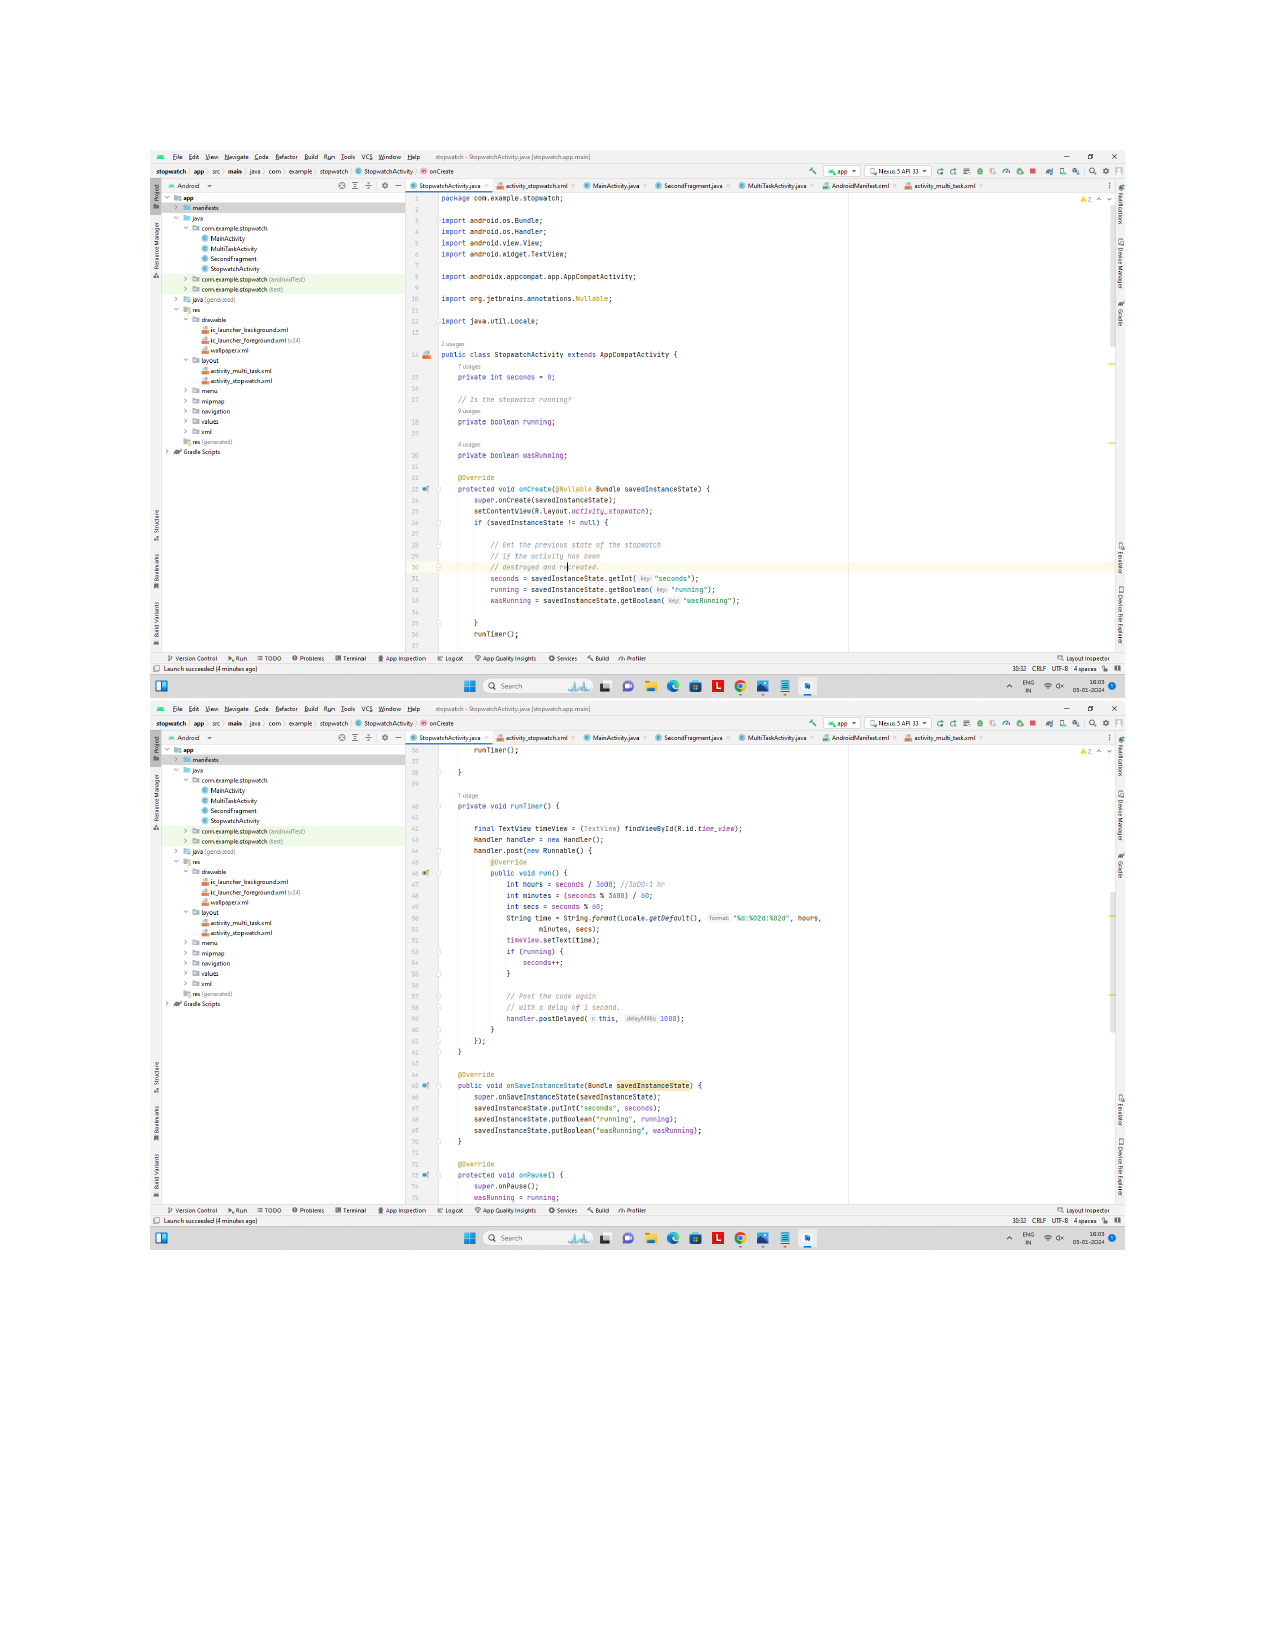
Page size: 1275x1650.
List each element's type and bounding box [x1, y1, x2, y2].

picture [150, 150, 1125, 698]
picture [150, 701, 1125, 1250]
